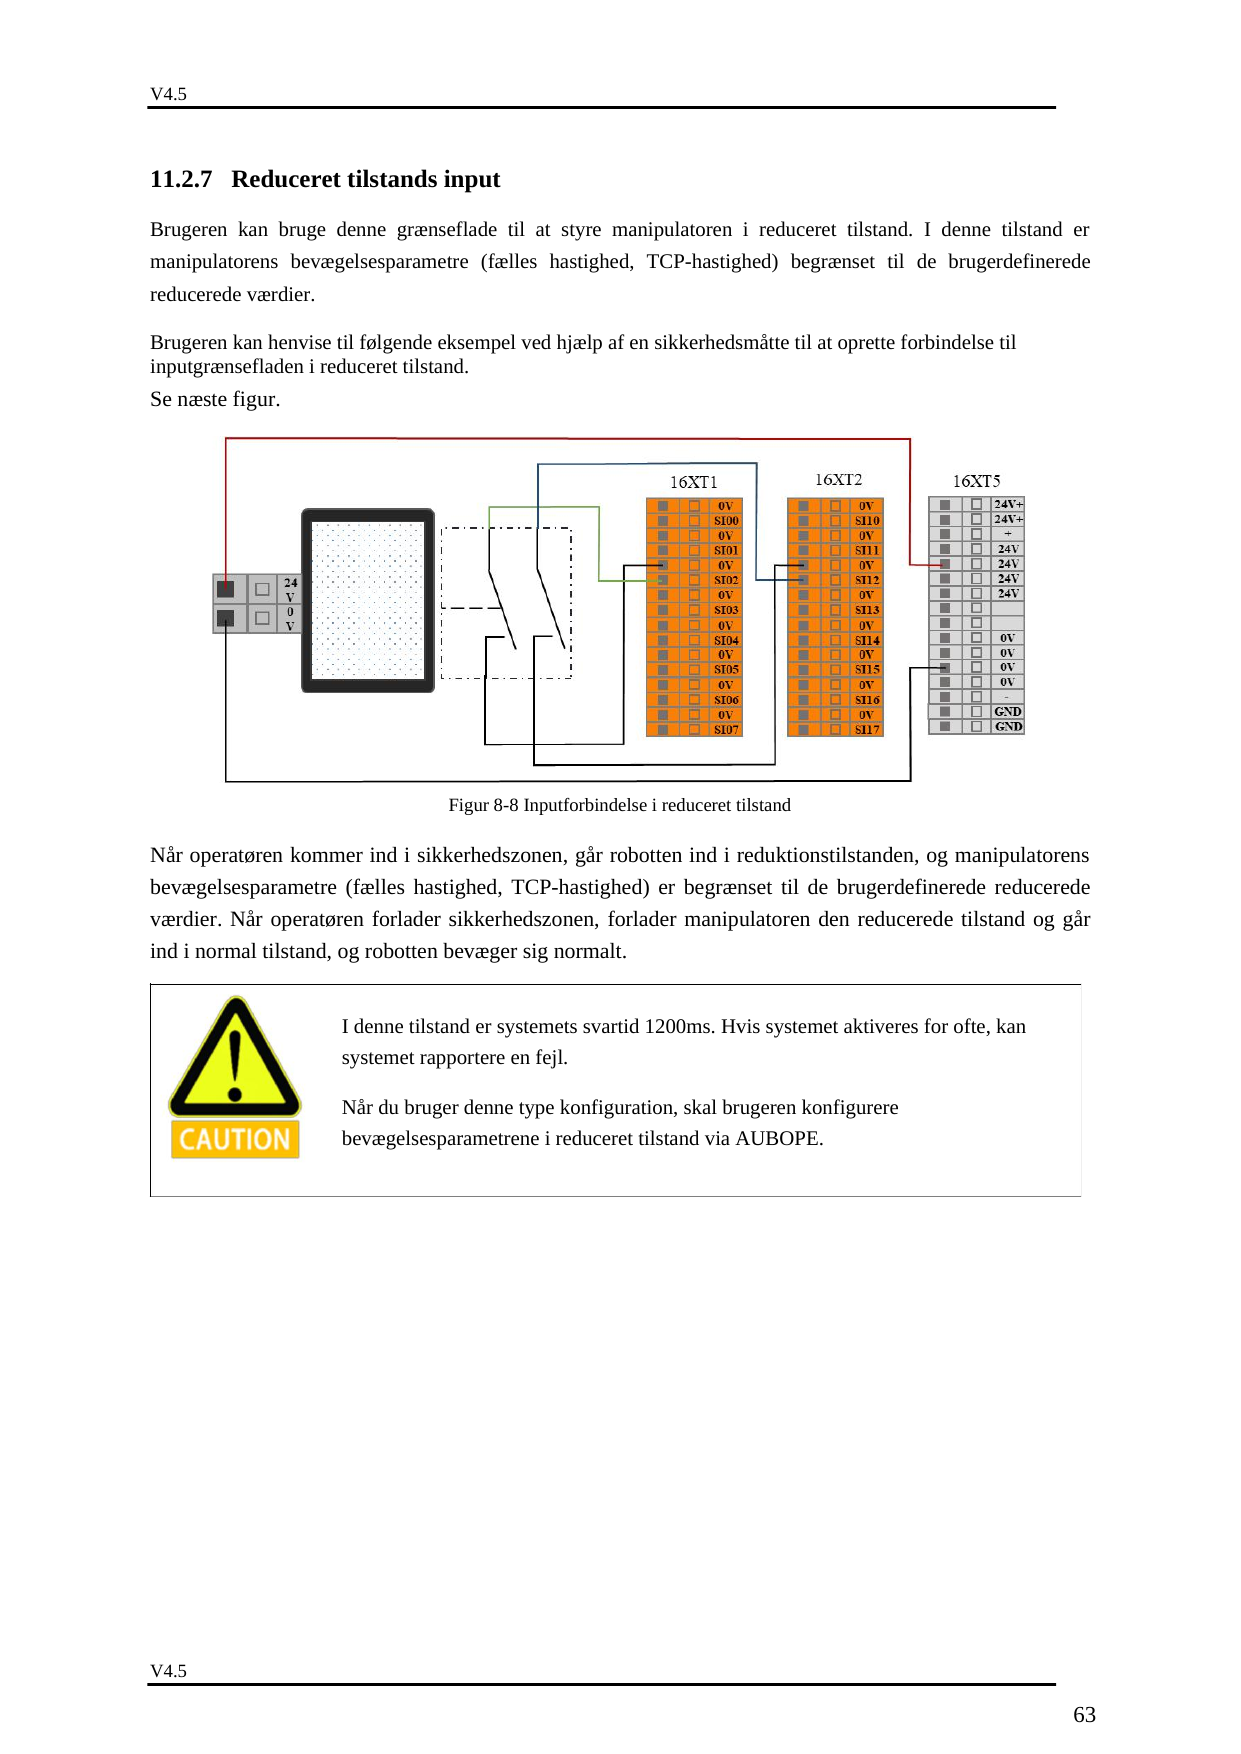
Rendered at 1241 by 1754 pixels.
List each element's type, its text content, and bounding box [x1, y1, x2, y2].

picture [149, 983, 1082, 1197]
text Se næste figur. [150, 386, 1096, 411]
subtitle Reduceret tilstands input [150, 164, 1096, 193]
text Figur 8-8 Inputforbindelse i reduceret tilstand [150, 794, 1089, 816]
picture [212, 436, 1028, 783]
text Når du bruger denne type konfiguration, skal brugeren konfigurere bevægelsesparametrene i reduceret tilstand via AUBOPE. [342, 1095, 1069, 1150]
text I denne tilstand er systemets svartid 1200ms. Hvis systemet aktiveres for ofte, kan systemet rapportere en fejl. [342, 1014, 1069, 1069]
text V4.5 [150, 1659, 1096, 1681]
text Brugeren kan henvise til følgende eksempel ved hjælp af en sikkerhedsmåtte til at oprette forbindelse til inputgrænsefladen i reduceret tilstand. [150, 330, 1096, 378]
text V4.5 [150, 83, 1096, 104]
text Når operatøren kommer ind i sikkerhedszonen, går robotten ind i reduktionstilstanden, og manipulatorens bevægelsesparametre (fælles hastighed, TCP-hastighed) er begrænset til de brugerdefinerede reducerede værdier. Når operatøren forlader sikkerhedszonen, forlader manipulatoren den reducerede tilstand og går ind i normal tilstand, og robotten bevæger sig normalt. [150, 842, 1092, 963]
text Brugeren kan bruge denne grænseflade til at styre manipulatoren i reduceret tilstand. I denne tilstand er manipulatorens bevægelsesparametre (fælles hastighed, TCP-hastighed) begrænset til de brugerdefinerede reducerede værdier. [150, 217, 1092, 306]
